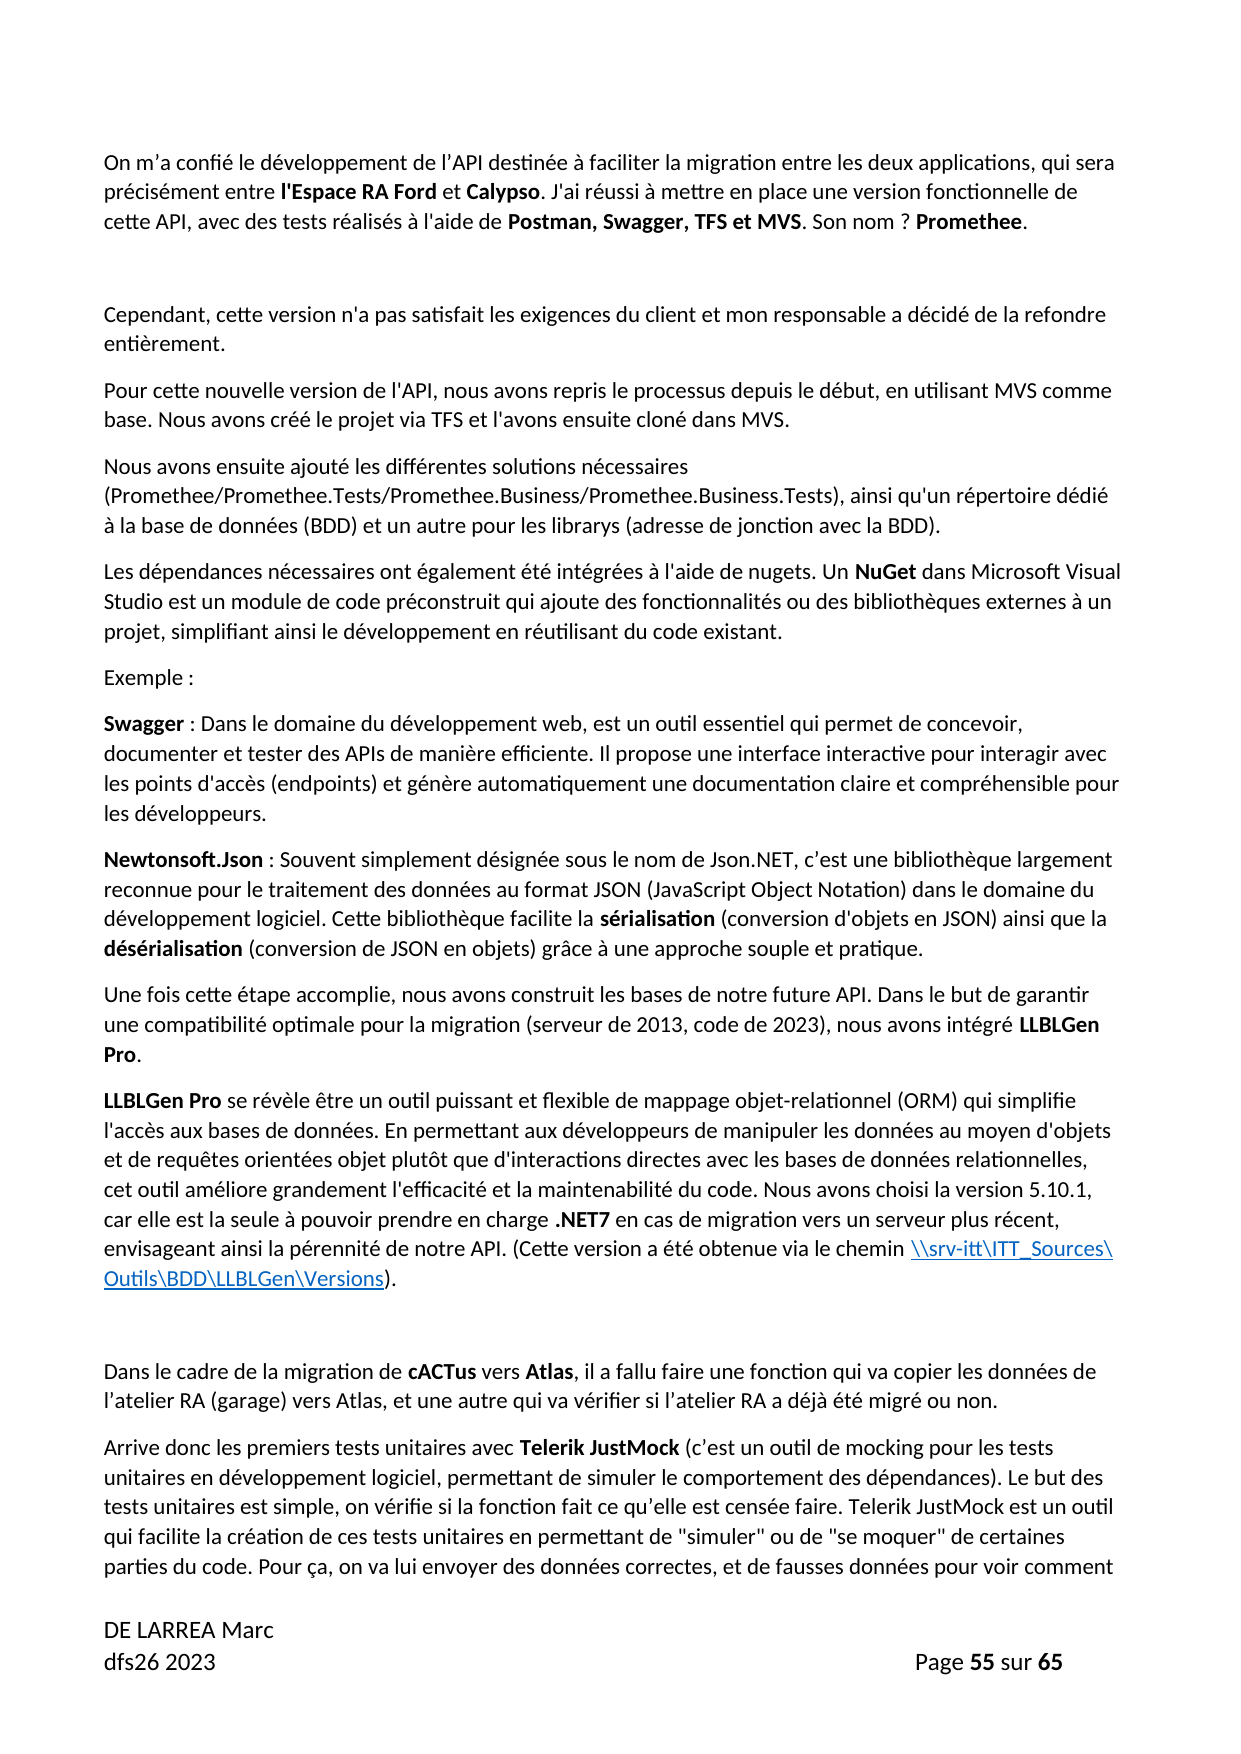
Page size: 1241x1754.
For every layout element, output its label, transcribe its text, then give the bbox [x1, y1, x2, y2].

text Nous avons ensuite ajouté les différentes solutions nécessaires (Promethee/Promethee.Tests/Promethee.Business/Promethee.Business.Tests), ainsi qu'un répertoire dédié à la base de données (BDD) et un autre pour les librarys (adresse de jonction avec la BDD). [103, 452, 1122, 539]
text Dans le cadre de la migration de cACTus vers Atlas, il a fallu faire une fonction qui va copier les données de l’atelier RA (garage) vers Atlas, et une autre qui va vérifier si l’atelier RA a déjà été migré ou non. [103, 1357, 1122, 1415]
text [103, 1433, 1122, 1580]
text Les dépendances nécessaires ont également été intégrées à l'aide de nugets. Un NuGet dans Microsoft Visual Studio est un module de code préconstruit qui ajoute des fonctionnalités ou des bibliothèques externes à un projet, simplifiant ainsi le développement en réutilisant du code existant. [103, 557, 1122, 645]
text On m’a confié le développement de l’API destinée à faciliter la migration entre les deux applications, qui sera précisément entre l'Espace RA Ford et Calypso. J'ai réussi à mettre en place une version fonctionnelle de cette API, avec des tests réalisés à l'aide de Postman, Swagger, TFS et MVS. Son nom ? Promethee. [103, 148, 1122, 235]
text Pour cette nouvelle version de l'API, nous avons repris le processus depuis le début, en utilisant MVS comme base. Nous avons créé le projet via TFS et l'avons ensuite cloné dans MVS. [103, 376, 1122, 433]
text Exemple : [103, 663, 1122, 691]
text Une fois cette étape accomplie, nous avons construit les bases de notre future API. Dans le but de garantir une compatibilité optimale pour la migration (serveur de 2013, code de 2023), nous avons intégré LLBLGen Pro. [103, 980, 1122, 1068]
text Swagger : Dans le domaine du développement web, est un outil essentiel qui permet de concevoir, documenter et tester des APIs de manière efficiente. Il propose une interface interactive pour interagir avec les points d'accès (endpoints) et génère automatiquement une documentation claire et compréhensible pour les développeurs. [103, 709, 1122, 827]
text LLBLGen Pro se révèle être un outil puissant et flexible de mappage objet-relationnel (ORM) qui simplifie l'accès aux bases de données. En permettant aux développeurs de manipuler les données au moyen d'objets et de requêtes orientées objet plutôt que d'interactions directes avec les bases de données relationnelles, cet outil améliore grandement l'efficacité et la maintenabilité du code. Nous avons choisi la version 5.10.1, car elle est la seule à pouvoir prendre en charge .NET7 en cas de migration vers un serveur plus récent, envisageant ainsi la pérennité de notre API. (Cette version a été obtenue via le chemin \\srv-itt\ITT_Sources\Outils\BDD\LLBLGen\Versions). [103, 1086, 1122, 1292]
text Newtonsoft.Json : Souvent simplement désignée sous le nom de Json.NET, c’est une bibliothèque largement reconnue pour le traitement des données au format JSON (JavaScript Object Notation) dans le domaine du développement logiciel. Cette bibliothèque facilite la sérialisation (conversion d'objets en JSON) ainsi que la désérialisation (conversion de JSON en objets) grâce à une approche souple et pratique. [103, 845, 1122, 962]
text Cependant, cette version n'a pas satisfait les exigences du client et mon responsable a décidé de la refondre entièrement. [103, 300, 1122, 357]
